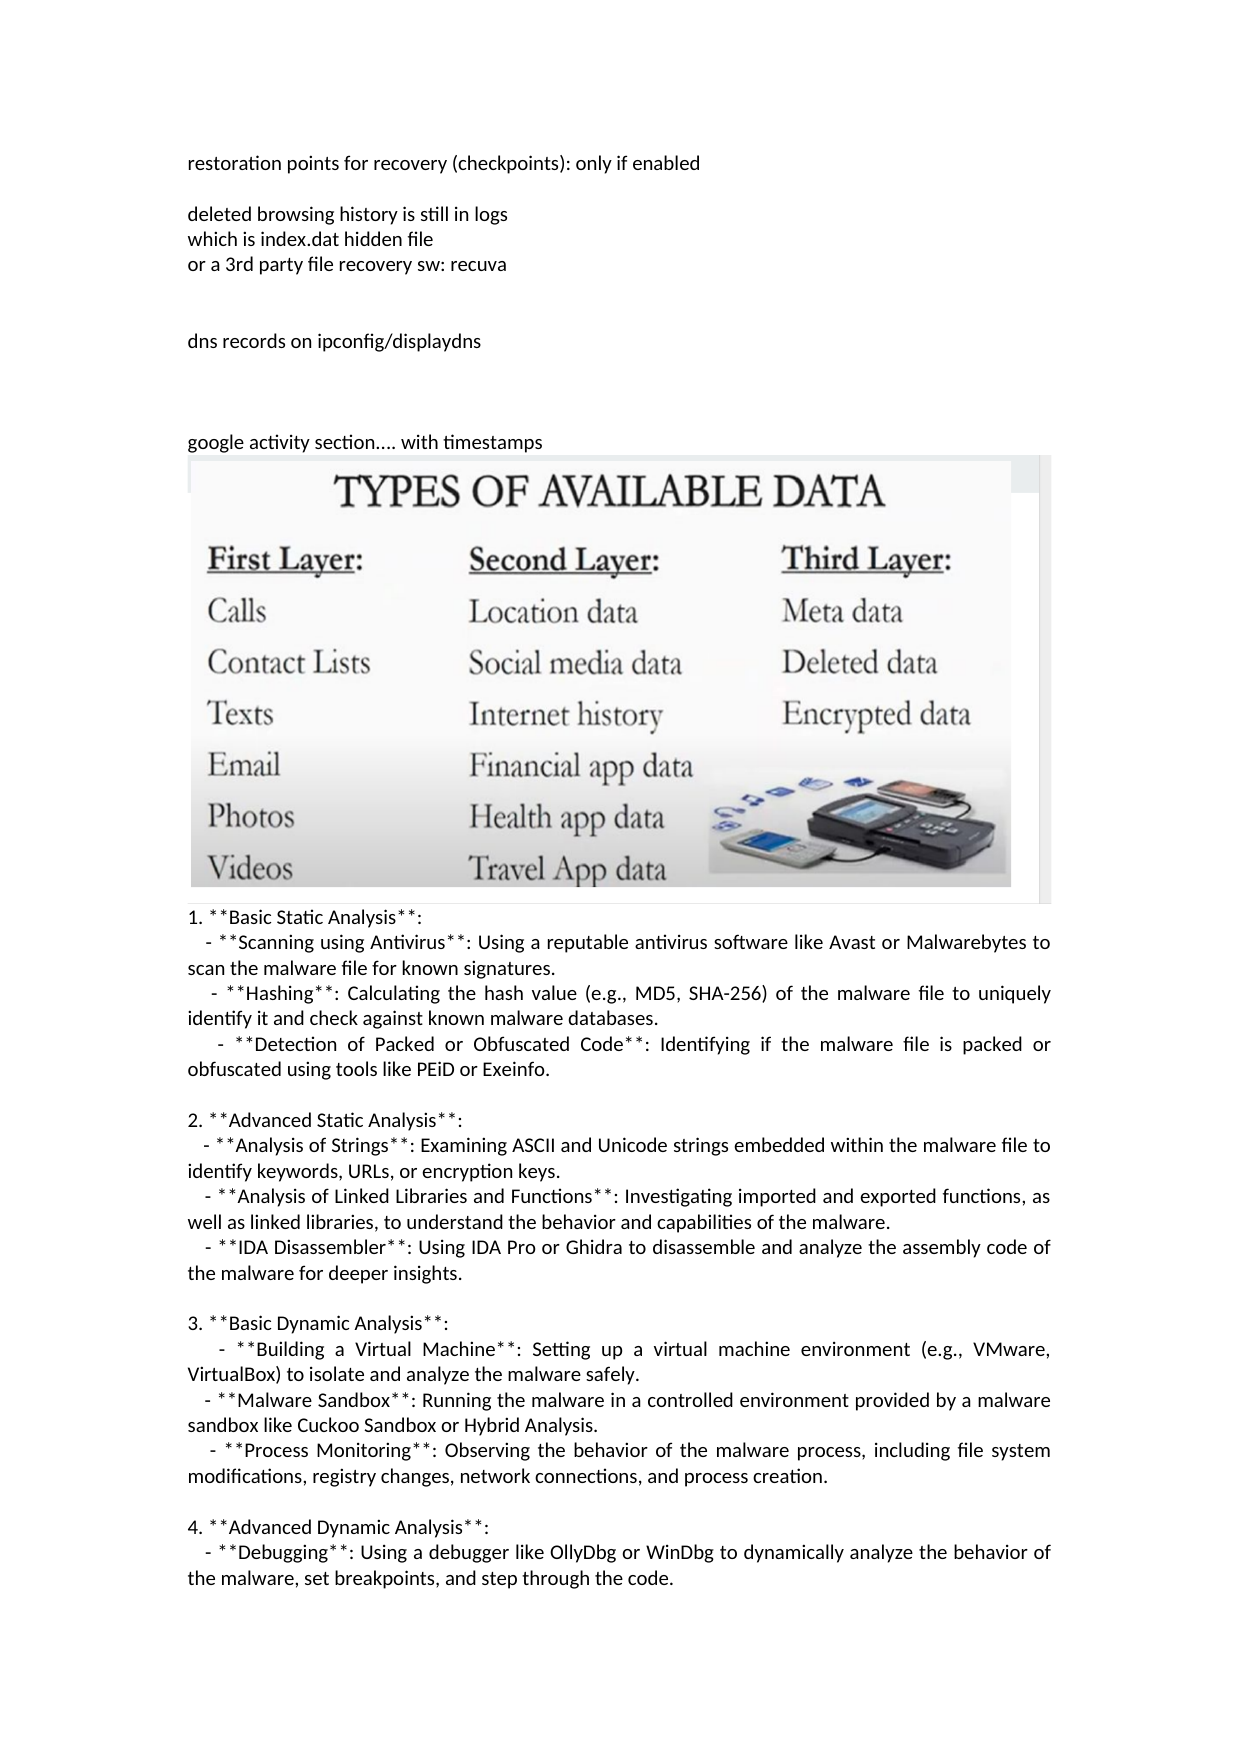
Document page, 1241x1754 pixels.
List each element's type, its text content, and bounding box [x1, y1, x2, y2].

list - **IDA Disassembler**: Using IDA Pro or Ghidra to disassemble and analyze the assembly code of the malware for deeper insights. [187, 1234, 1053, 1285]
list dns records on ipconfig/displaydns [187, 328, 1053, 353]
list - **Scanning using Antivirus**: Using a reputable antivirus software like Avast or Malwarebytes to scan the malware file for known signatures. [187, 929, 1053, 980]
list which is index.dat hidden file [187, 226, 1053, 252]
list - **Malware Sandbox**: Running the malware in a controlled environment provided by a malware sandbox like Cuckoo Sandbox or Hybrid Analysis. [187, 1387, 1053, 1438]
list deleted browsing history is still in logs [187, 201, 1053, 226]
list or a 3rd party file recovery sw: recuva [187, 252, 1053, 277]
list - **Debugging**: Using a debugger like OllyDbg or WinDbg to dynamically analyze the behavior of the malware, set breakpoints, and step through the code. [187, 1539, 1053, 1590]
list - **Hashing**: Calculating the hash value (e.g., MD5, SHA-256) of the malware file to uniquely identify it and check against known malware databases. [187, 980, 1053, 1031]
list - **Building a Virtual Machine**: Setting up a virtual machine environment (e.g., VMware, VirtualBox) to isolate and analyze the malware safely. [187, 1336, 1053, 1387]
list 2. **Advanced Static Analysis**: [187, 1107, 1053, 1133]
list google activity section.... with timestamps [187, 429, 1053, 455]
list - **Analysis of Linked Libraries and Functions**: Investigating imported and exported functions, as well as linked libraries, to understand the behavior and capabilities of the malware. [187, 1183, 1053, 1234]
list restoration points for recovery (checkpoints): only if enabled [187, 150, 1053, 175]
list - **Process Monitoring**: Observing the behavior of the malware process, including file system modifications, registry changes, network connections, and process creation. [187, 1438, 1053, 1488]
list 3. **Basic Dynamic Analysis**: [187, 1311, 1053, 1336]
list - **Analysis of Strings**: Examining ASCII and Unicode strings embedded within the malware file to identify keywords, URLs, or encryption keys. [187, 1133, 1053, 1183]
picture [187, 455, 1052, 904]
list - **Detection of Packed or Obfuscated Code**: Identifying if the malware file is packed or obfuscated using tools like PEiD or Exeinfo. [187, 1031, 1053, 1082]
list 4. **Advanced Dynamic Analysis**: [187, 1514, 1053, 1539]
